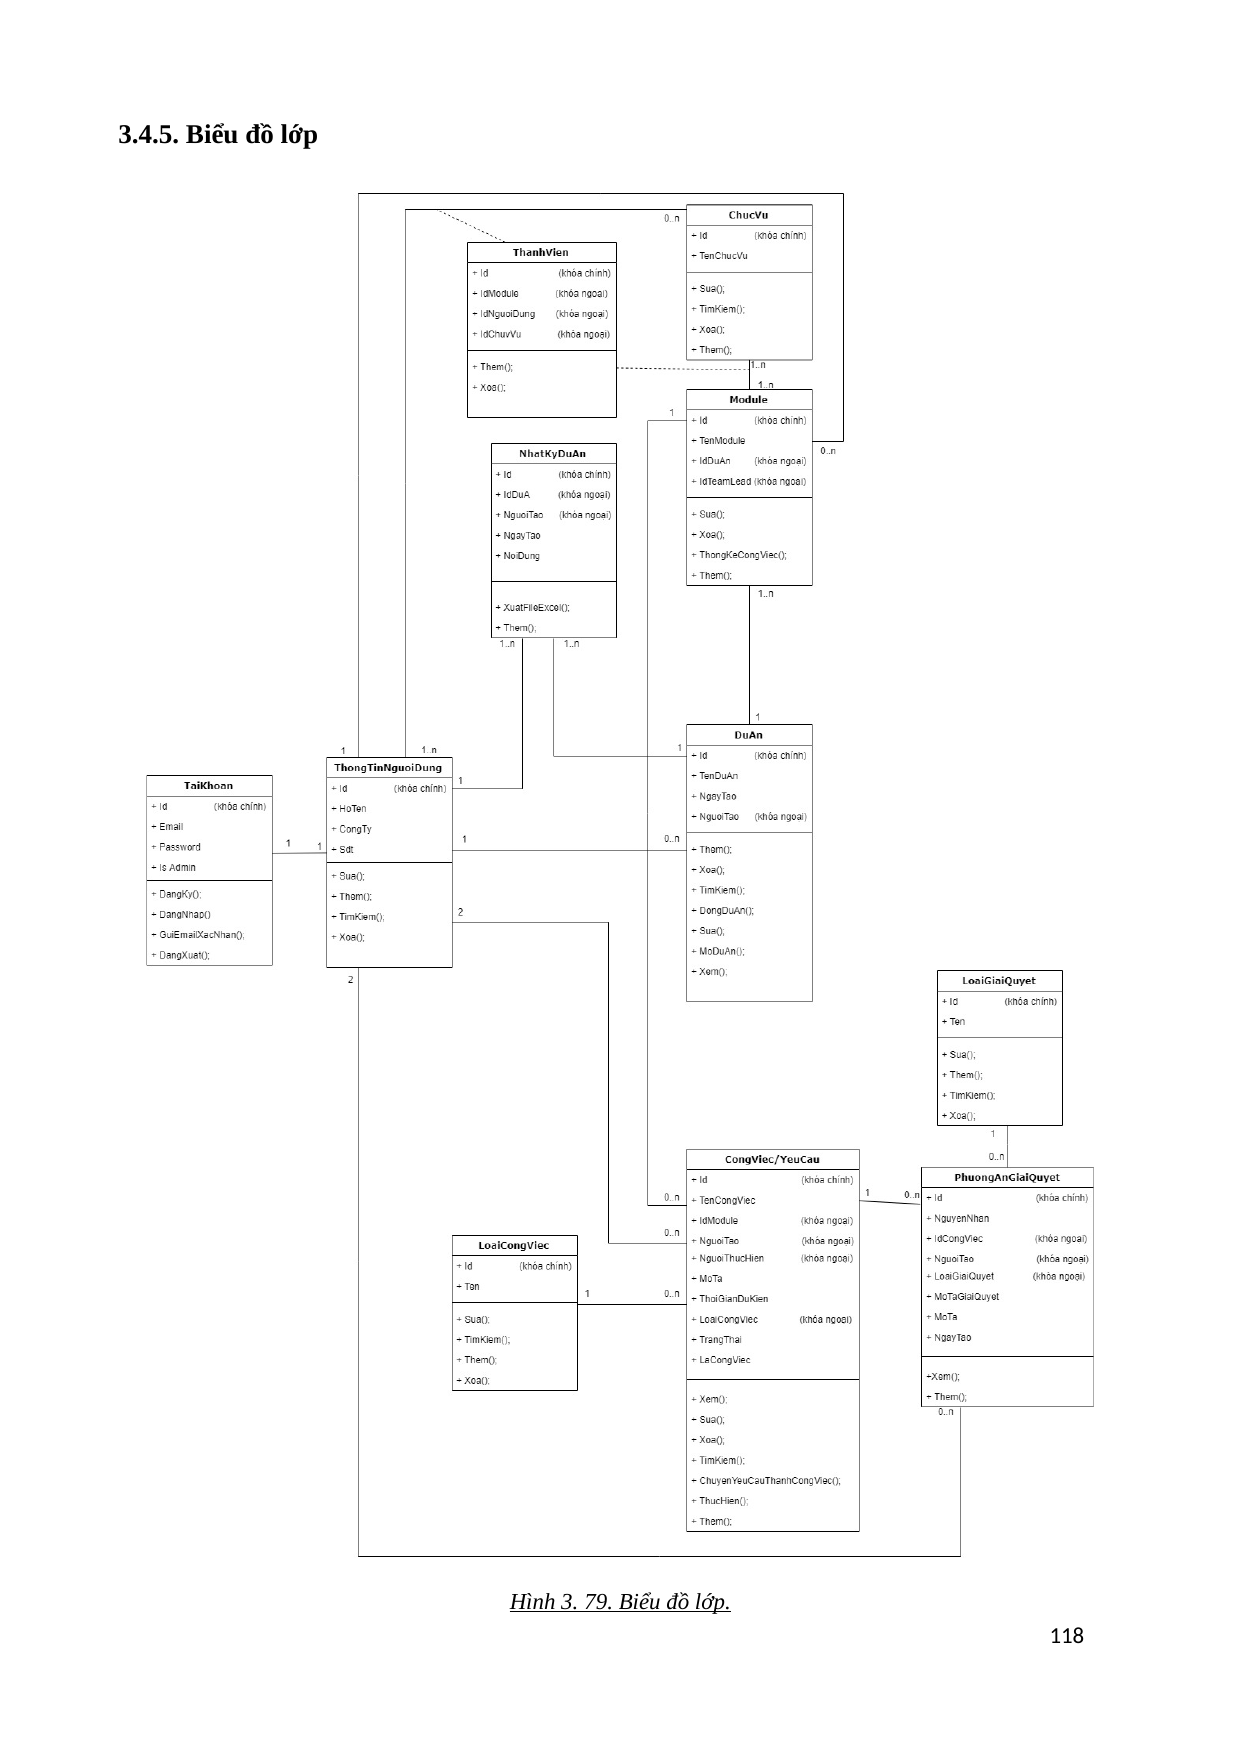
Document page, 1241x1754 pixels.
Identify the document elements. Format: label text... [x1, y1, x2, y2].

subtitle 3.4.5. Biểu đồ lớp [118, 118, 1122, 149]
picture [146, 193, 1094, 1558]
